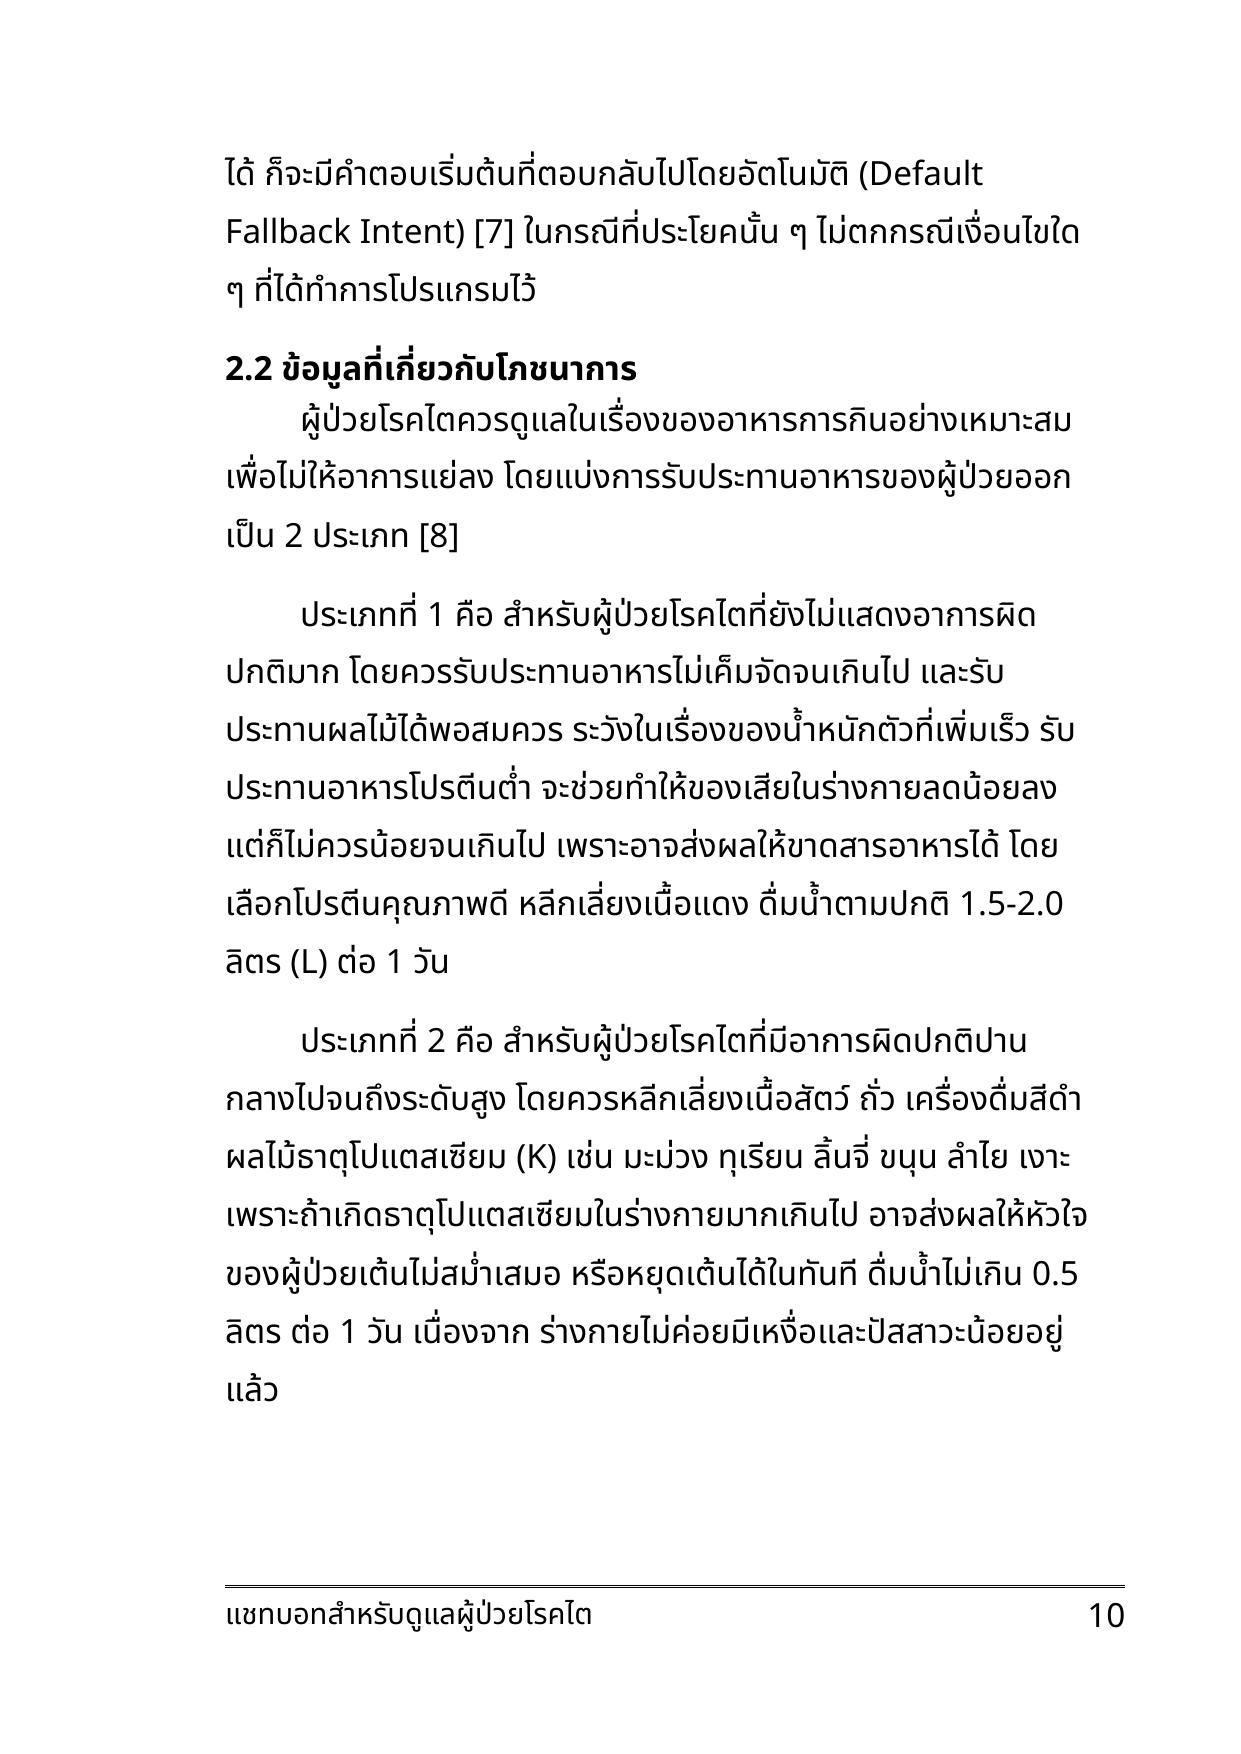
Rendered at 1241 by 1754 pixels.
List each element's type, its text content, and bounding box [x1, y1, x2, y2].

text ผู้ป่วยโรคไตควรดูแลในเรื่องของอาหารการกินอย่างเหมาะสม เพื่อไม่ให้อาการแย่ลง โดยแบ่งการรับประทานอาหารของผู้ป่วยออกเป็น 2 ประเภท [8] [225, 396, 1090, 562]
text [225, 150, 1090, 317]
subtitle ข้อมูลที่เกี่ยวกับโภชนาการ [225, 345, 1090, 396]
text ประเภทที่ 1 คือ สำหรับผู้ป่วยโรคไตที่ยังไม่แสดงอาการผิดปกติมาก โดยควรรับประทานอาหารไม่เค็มจัดจนเกินไป และรับประทานผลไม้ได้พอสมควร ระวังในเรื่องของน้ำหนักตัวที่เพิ่มเร็ว รับประทานอาหารโปรตีนต่ำ จะช่วยทำให้ของเสียในร่างกายลดน้อยลง แต่ก็ไม่ควรน้อยจนเกินไป เพราะอาจส่งผลให้ขาดสารอาหารได้ โดยเลือกโปรตีนคุณภาพดี หลีกเลี่ยงเนื้อแดง ดื่มน้ำตามปกติ 1.5-2.0 ลิตร (L) ต่อ 1 วัน [225, 590, 1090, 989]
text ประเภทที่ 2 คือ สำหรับผู้ป่วยโรคไตที่มีอาการผิดปกติปานกลางไปจนถึงระดับสูง โดยควรหลีกเลี่ยงเนื้อสัตว์ ถั่ว เครื่องดื่มสีดำ ผลไม้ธาตุโปแตสเซียม (K) เช่น มะม่วง ทุเรียน ลิ้นจี่ ขนุน ลำไย เงาะ เพราะถ้าเกิดธาตุโปแตสเซียมในร่างกายมากเกินไป อาจส่งผลให้หัวใจของผู้ป่วยเต้นไม่สม่ำเสมอ หรือหยุดเต้นได้ในทันที ดื่มน้ำไม่เกิน 0.5 ลิตร ต่อ 1 วัน เนื่องจาก ร่างกายไม่ค่อยมีเหงื่อและปัสสาวะน้อยอยู่แล้ว [225, 1017, 1090, 1416]
